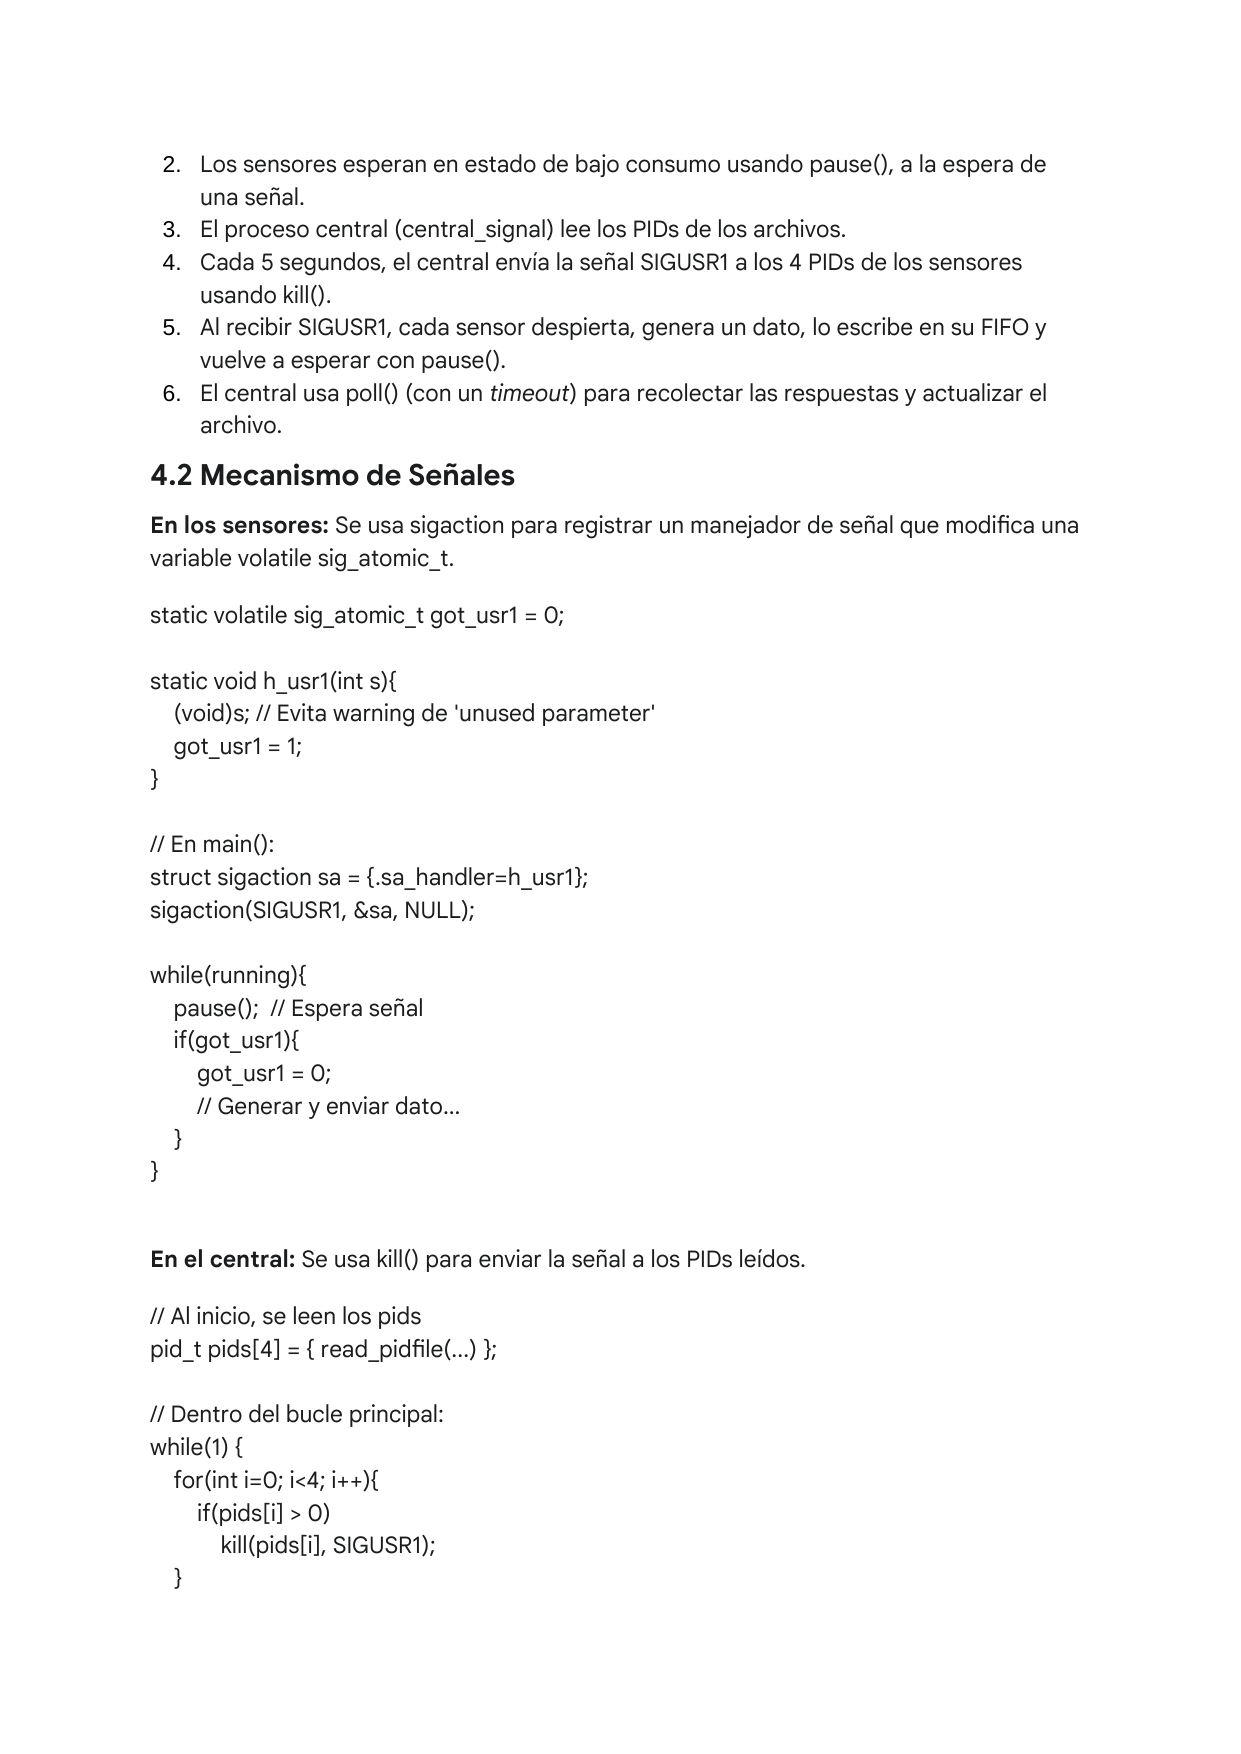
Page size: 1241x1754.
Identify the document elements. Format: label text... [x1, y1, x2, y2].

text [150, 1303, 1090, 1593]
text static volatile sig_atomic_t got_usr1 = 0; static void h_usr1(int s){ (void)s; // Evita warning de 'unused parameter' got_usr1 = 1; } // En main(): struct sigaction sa = {.sa_handler=h_usr1}; sigaction(SIGUSR1, &sa, NULL); while(running){ pause(); // Espera señal if(got_usr1){ got_usr1 = 0; // Generar y enviar dato... } } [150, 601, 1090, 1216]
list Cada 5 segundos, el central envía la señal SIGUSR1 a los 4 PIDs de los sensores usando kill(). [162, 248, 1090, 309]
text En el central: Se usa kill() para enviar la señal a los PIDs leídos. [150, 1245, 1090, 1274]
text En los sensores: Se usa sigaction para registrar un manejador de señal que modifica una variable volatile sig_atomic_t. [150, 511, 1090, 572]
list Los sensores esperan en estado de bajo consumo usando pause(), a la espera de una señal. [162, 150, 1090, 211]
list El central usa poll() (con un timeout) para recolectar las respuestas y actualizar el archivo. [162, 379, 1090, 440]
list Al recibir SIGUSR1, cada sensor despierta, genera un dato, lo escribe en su FIFO y vuelve a esperar con pause(). [162, 313, 1090, 375]
subtitle 4.2 Mecanismo de Señales [150, 457, 1090, 493]
list El proceso central (central_signal) lee los PIDs de los archivos. [162, 215, 1090, 244]
